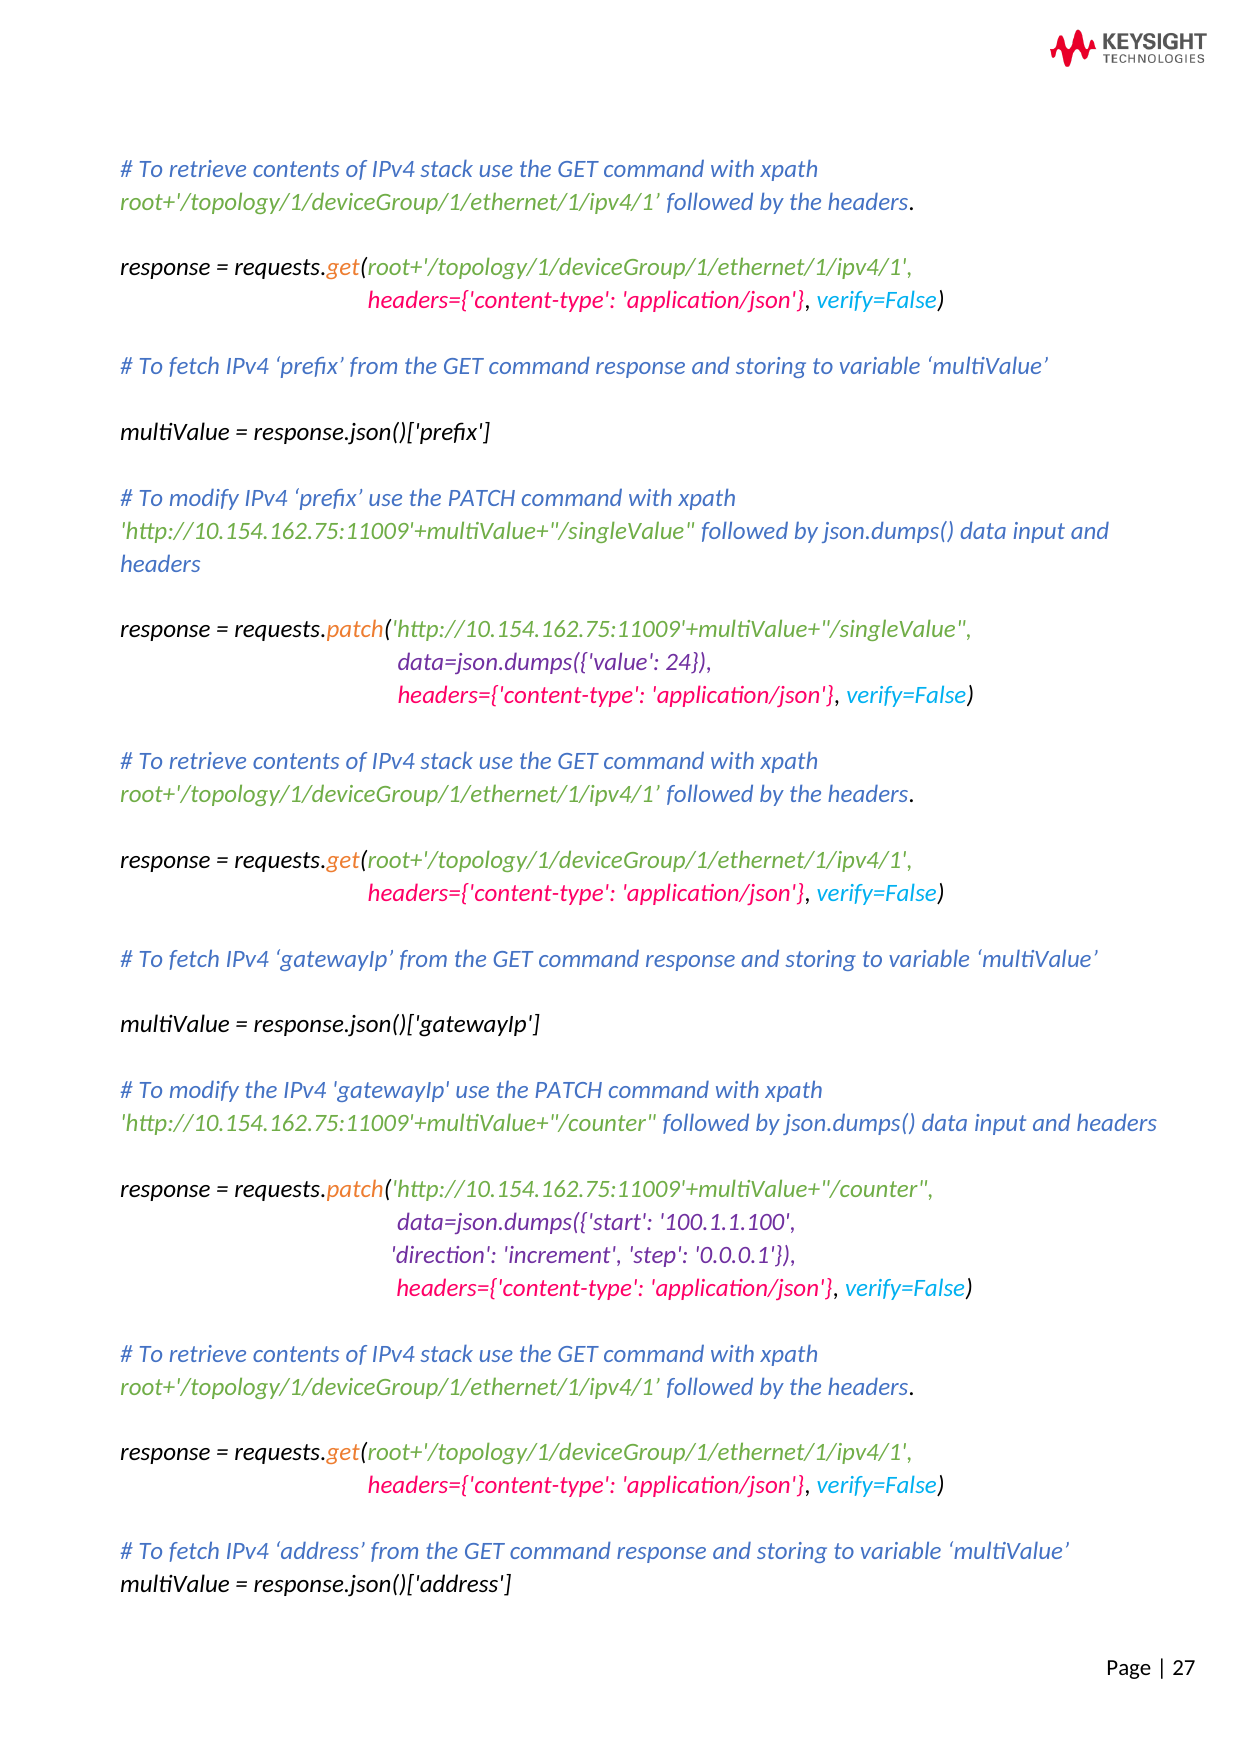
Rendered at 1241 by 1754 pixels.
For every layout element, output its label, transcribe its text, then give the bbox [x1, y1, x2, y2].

text # To retrieve contents of IPv4 stack use the GET command with xpath root+'/topology/1/deviceGroup/1/ethernet/1/ipv4/1’ followed by the headers. [120, 745, 1195, 809]
text # To retrieve contents of IPv4 stack use the GET command with xpath root+'/topology/1/deviceGroup/1/ethernet/1/ipv4/1’ followed by the headers. [120, 153, 1195, 216]
text # To fetch IPv4 ‘prefix’ from the GET command response and storing to variable ‘multiValue’ [120, 350, 1195, 381]
text response = requests.patch('http://10.154.162.75:11009'+multiValue+"/counter", [120, 1173, 1195, 1204]
text multiValue = response.json()['address'] [120, 1568, 1195, 1599]
text # To fetch IPv4 ‘address’ from the GET command response and storing to variable ‘multiValue’ [120, 1535, 1195, 1566]
text headers={'content-type': 'application/json'}, verify=False) [270, 877, 1195, 907]
text headers={'content-type': 'application/json'}, verify=False) [345, 1272, 1195, 1302]
text data=json.dumps({'start': '100.1.1.100', [120, 1206, 1195, 1237]
text 'direction': 'increment', 'step': '0.0.0.1'}), [345, 1239, 1195, 1269]
text response = requests.get(root+'/topology/1/deviceGroup/1/ethernet/1/ipv4/1', [120, 844, 1195, 874]
text headers={'content-type': 'application/json'}, verify=False) [270, 1469, 1195, 1500]
text headers={'content-type': 'application/json'}, verify=False) [120, 284, 1195, 315]
text headers={'content-type': 'application/json'}, verify=False) [120, 679, 1195, 710]
text response = requests.patch('http://10.154.162.75:11009'+multiValue+"/singleValue", [120, 613, 1195, 644]
text # To modify the IPv4 'gatewayIp' use the PATCH command with xpath 'http://10.154.162.75:11009'+multiValue+"/counter" followed by json.dumps() data input and headers [120, 1074, 1195, 1138]
text data=json.dumps({'value': 24}), [120, 646, 1195, 677]
text multiValue = response.json()['prefix'] [120, 416, 1195, 447]
text multiValue = response.json()['gatewayIp'] [120, 1008, 1195, 1039]
text # To fetch IPv4 ‘gatewayIp’ from the GET command response and storing to variable ‘multiValue’ [120, 943, 1195, 973]
text # To modify IPv4 ‘prefix’ use the PATCH command with xpath 'http://10.154.162.75:11009'+multiValue+"/singleValue" followed by json.dumps() data input and headers [120, 482, 1195, 578]
picture [1048, 20, 1209, 72]
text # To retrieve contents of IPv4 stack use the GET command with xpath root+'/topology/1/deviceGroup/1/ethernet/1/ipv4/1’ followed by the headers. [120, 1338, 1195, 1401]
text response = requests.get(root+'/topology/1/deviceGroup/1/ethernet/1/ipv4/1', [120, 251, 1195, 282]
text response = requests.get(root+'/topology/1/deviceGroup/1/ethernet/1/ipv4/1', [120, 1436, 1195, 1467]
